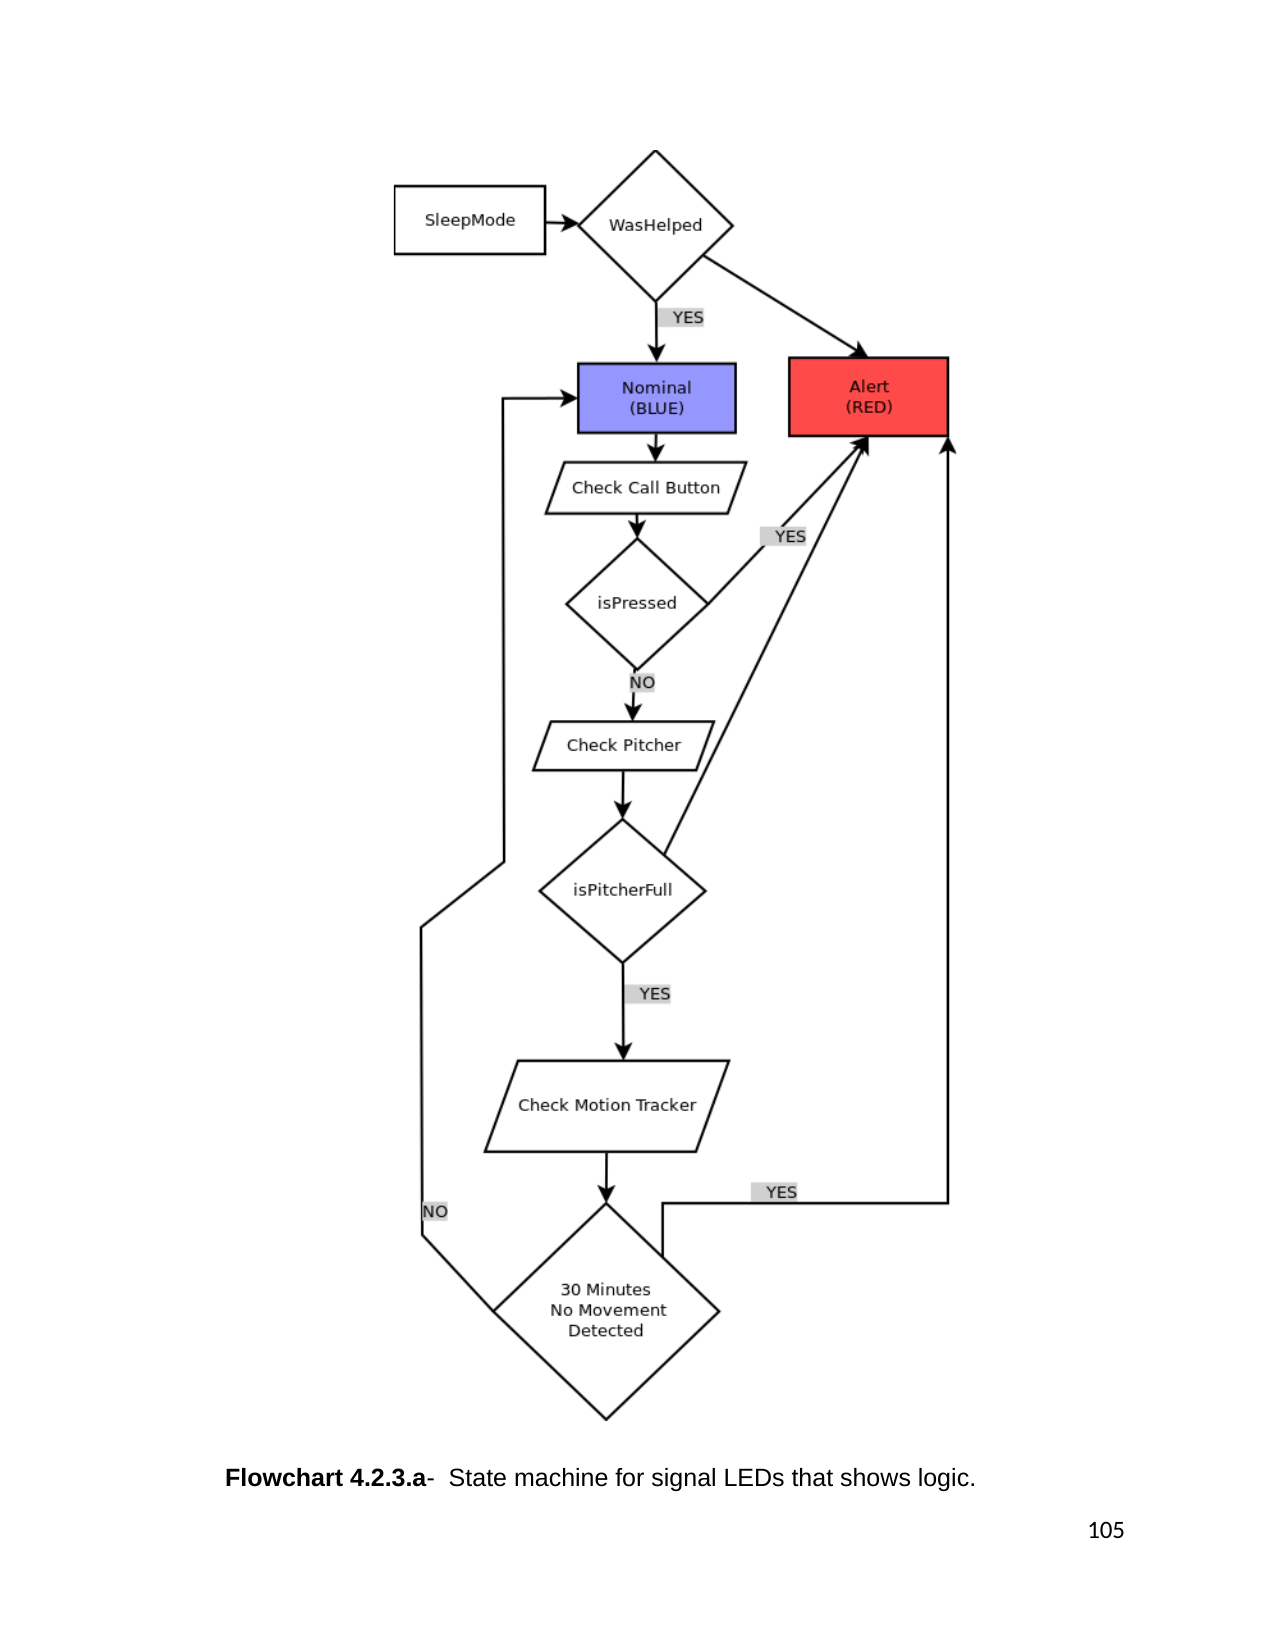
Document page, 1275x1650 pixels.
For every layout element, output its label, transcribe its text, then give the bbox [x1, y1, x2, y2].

picture [393, 150, 957, 1421]
text Flowchart 4.2.3.a- State machine for signal LEDs that shows logic. [225, 1463, 1125, 1492]
